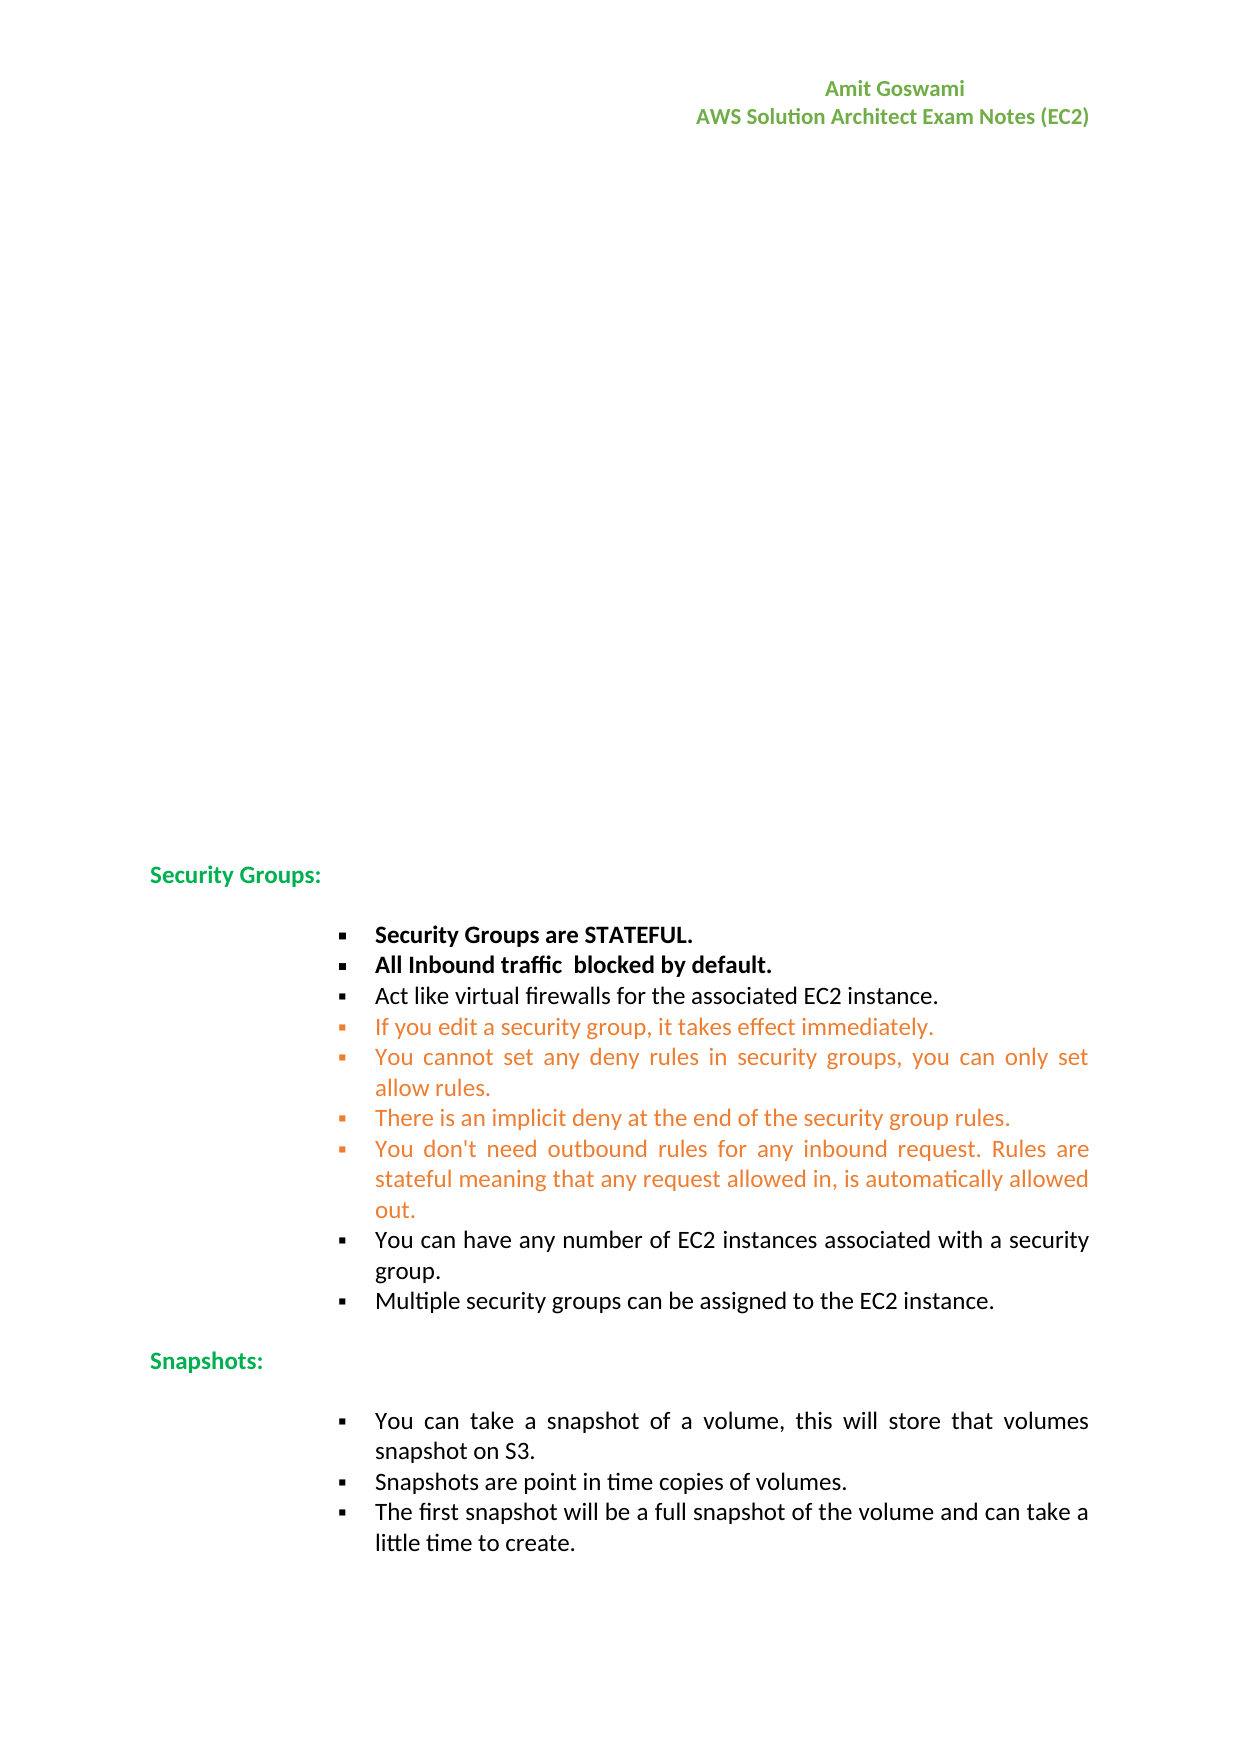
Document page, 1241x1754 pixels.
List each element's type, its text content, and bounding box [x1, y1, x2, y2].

list Security Groups are STATEFUL. [337, 919, 1090, 950]
list You cannot set any deny rules in security groups, you can only set allow rules. [337, 1041, 1090, 1102]
list Snapshots are point in time copies of volumes. [337, 1466, 1090, 1496]
list You don't need outbound rules for any inbound request. Rules are stateful meaning that any request allowed in, is automatically allowed out. [337, 1133, 1090, 1224]
list You can have any number of EC2 instances associated with a security group. [337, 1224, 1090, 1285]
text Snapshots: [150, 1345, 1090, 1376]
list You can take a snapshot of a volume, this will store that volumes snapshot on S3. [337, 1405, 1090, 1466]
list Act like virtual firewalls for the associated EC2 instance. [337, 980, 1090, 1011]
text Security Groups: [150, 859, 1090, 890]
list If you edit a security group, it takes effect immediately. [337, 1011, 1090, 1041]
list All Inbound traffic blocked by default. [337, 950, 1090, 980]
list Multiple security groups can be assigned to the EC2 instance. [337, 1285, 1090, 1316]
list The first snapshot will be a full snapshot of the volume and can take a little time to create. [337, 1496, 1090, 1557]
list There is an implicit deny at the end of the security group rules. [337, 1102, 1090, 1133]
